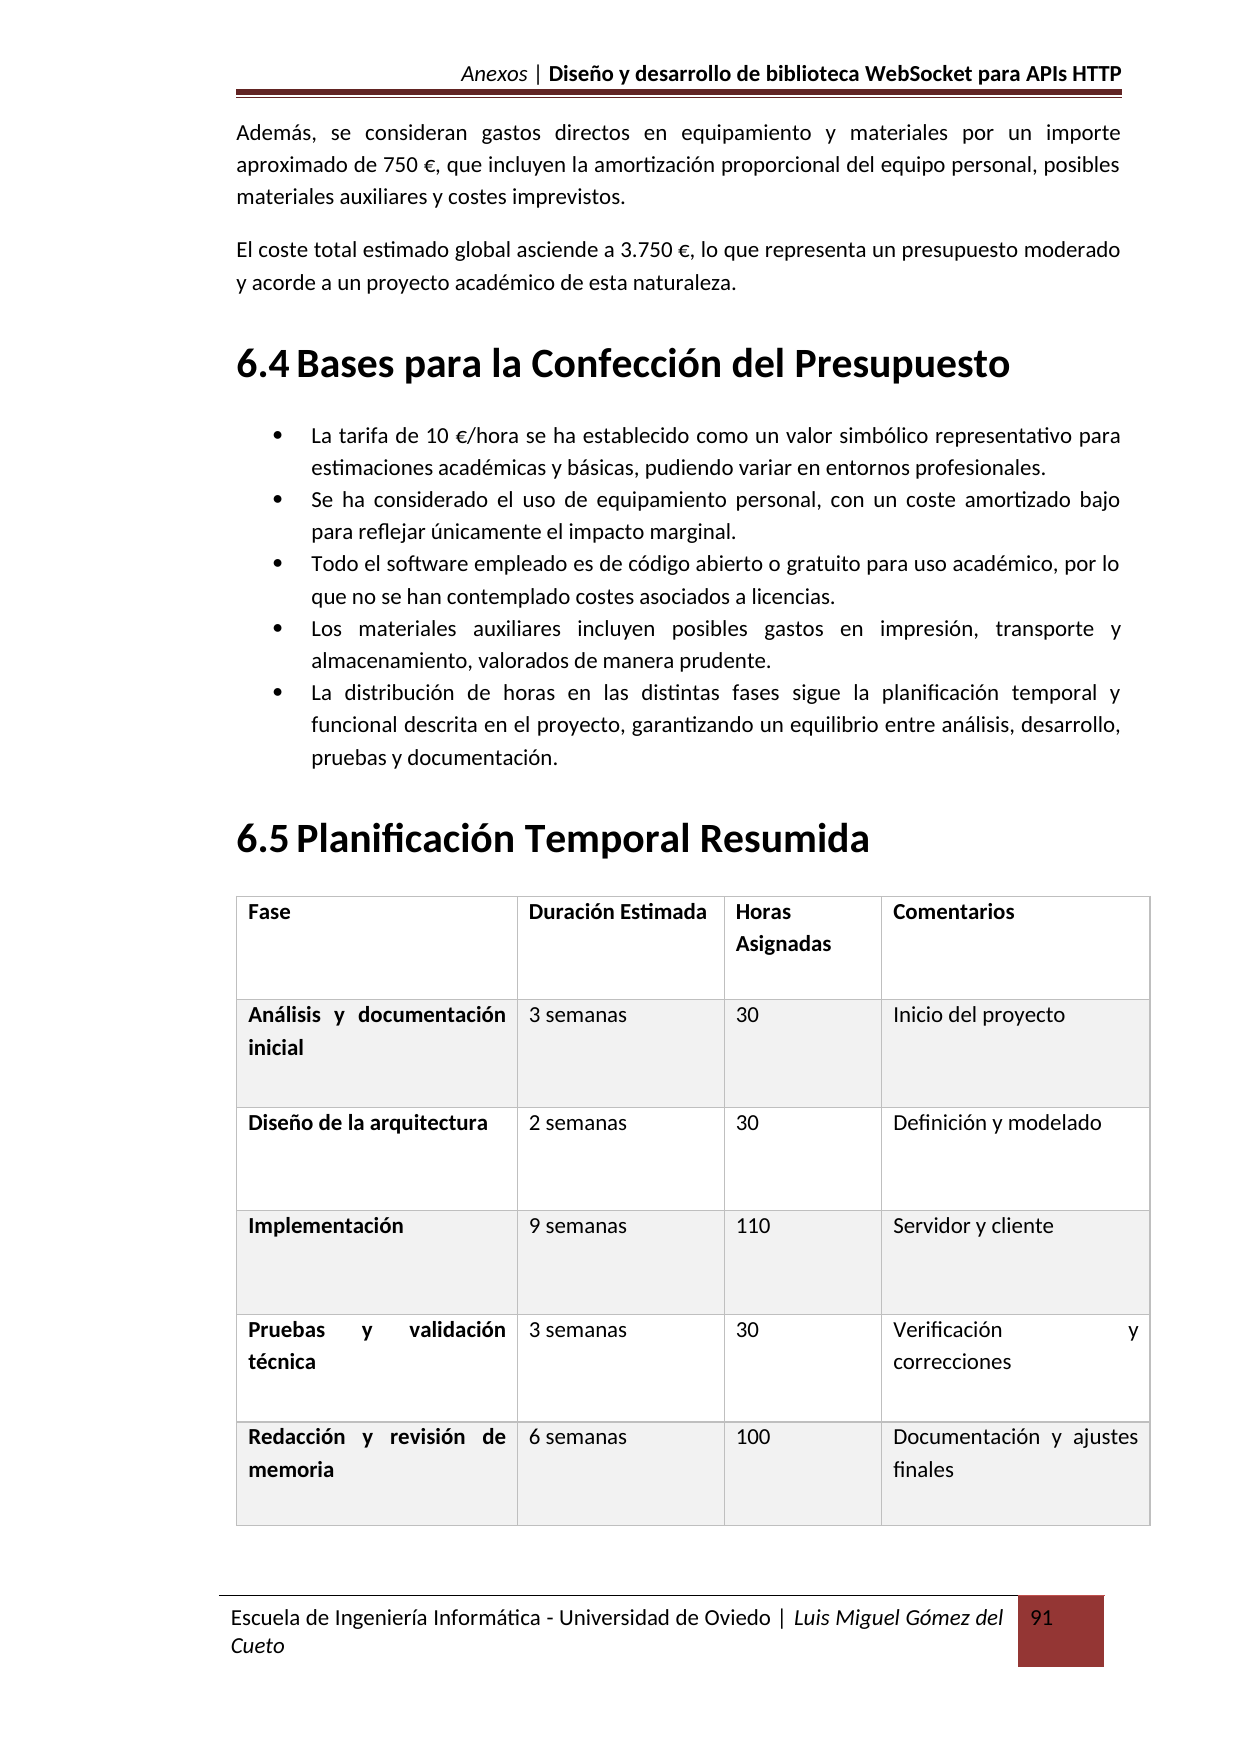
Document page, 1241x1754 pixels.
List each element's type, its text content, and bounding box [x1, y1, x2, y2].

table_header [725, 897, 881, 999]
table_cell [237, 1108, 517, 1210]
list La distribución de horas en las distintas fases sigue la planificación temporal y funcional descrita en el proyecto, garantizando un equilibrio entre análisis, desarrollo, pruebas y documentación. [274, 678, 1122, 771]
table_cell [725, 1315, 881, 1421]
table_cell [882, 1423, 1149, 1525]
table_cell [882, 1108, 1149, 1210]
list La tarifa de 10 €/hora se ha establecido como un valor simbólico representativo para estimaciones académicas y básicas, pudiendo variar en entornos profesionales. [274, 421, 1122, 481]
text Además, se consideran gastos directos en equipamiento y materiales por un importe aproximado de 750 €, que incluyen la amortización proporcional del equipo personal, posibles materiales auxiliares y costes imprevistos. [236, 118, 1122, 211]
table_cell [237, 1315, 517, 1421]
list Los materiales auxiliares incluyen posibles gastos en impresión, transporte y almacenamiento, valorados de manera prudente. [274, 614, 1122, 674]
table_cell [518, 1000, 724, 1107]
subtitle Planificación Temporal Resumida [236, 812, 1122, 863]
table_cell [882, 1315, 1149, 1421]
text El coste total estimado global asciende a 3.750 €, lo que representa un presupuesto moderado y acorde a un proyecto académico de esta naturaleza. [236, 236, 1122, 296]
subtitle Bases para la Confección del Presupuesto [236, 337, 1122, 388]
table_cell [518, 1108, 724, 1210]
list Todo el software empleado es de código abierto o gratuito para uso académico, por lo que no se han contemplado costes asociados a licencias. [274, 549, 1122, 610]
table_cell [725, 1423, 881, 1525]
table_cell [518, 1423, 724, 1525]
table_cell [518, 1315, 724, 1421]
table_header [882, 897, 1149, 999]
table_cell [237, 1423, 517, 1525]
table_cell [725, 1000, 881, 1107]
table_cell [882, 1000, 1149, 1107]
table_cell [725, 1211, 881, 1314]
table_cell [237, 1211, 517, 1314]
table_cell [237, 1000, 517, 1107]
list Se ha considerado el uso de equipamiento personal, con un coste amortizado bajo para reflejar únicamente el impacto marginal. [274, 485, 1122, 545]
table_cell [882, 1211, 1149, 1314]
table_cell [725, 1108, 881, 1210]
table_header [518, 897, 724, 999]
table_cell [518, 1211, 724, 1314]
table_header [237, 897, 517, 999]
